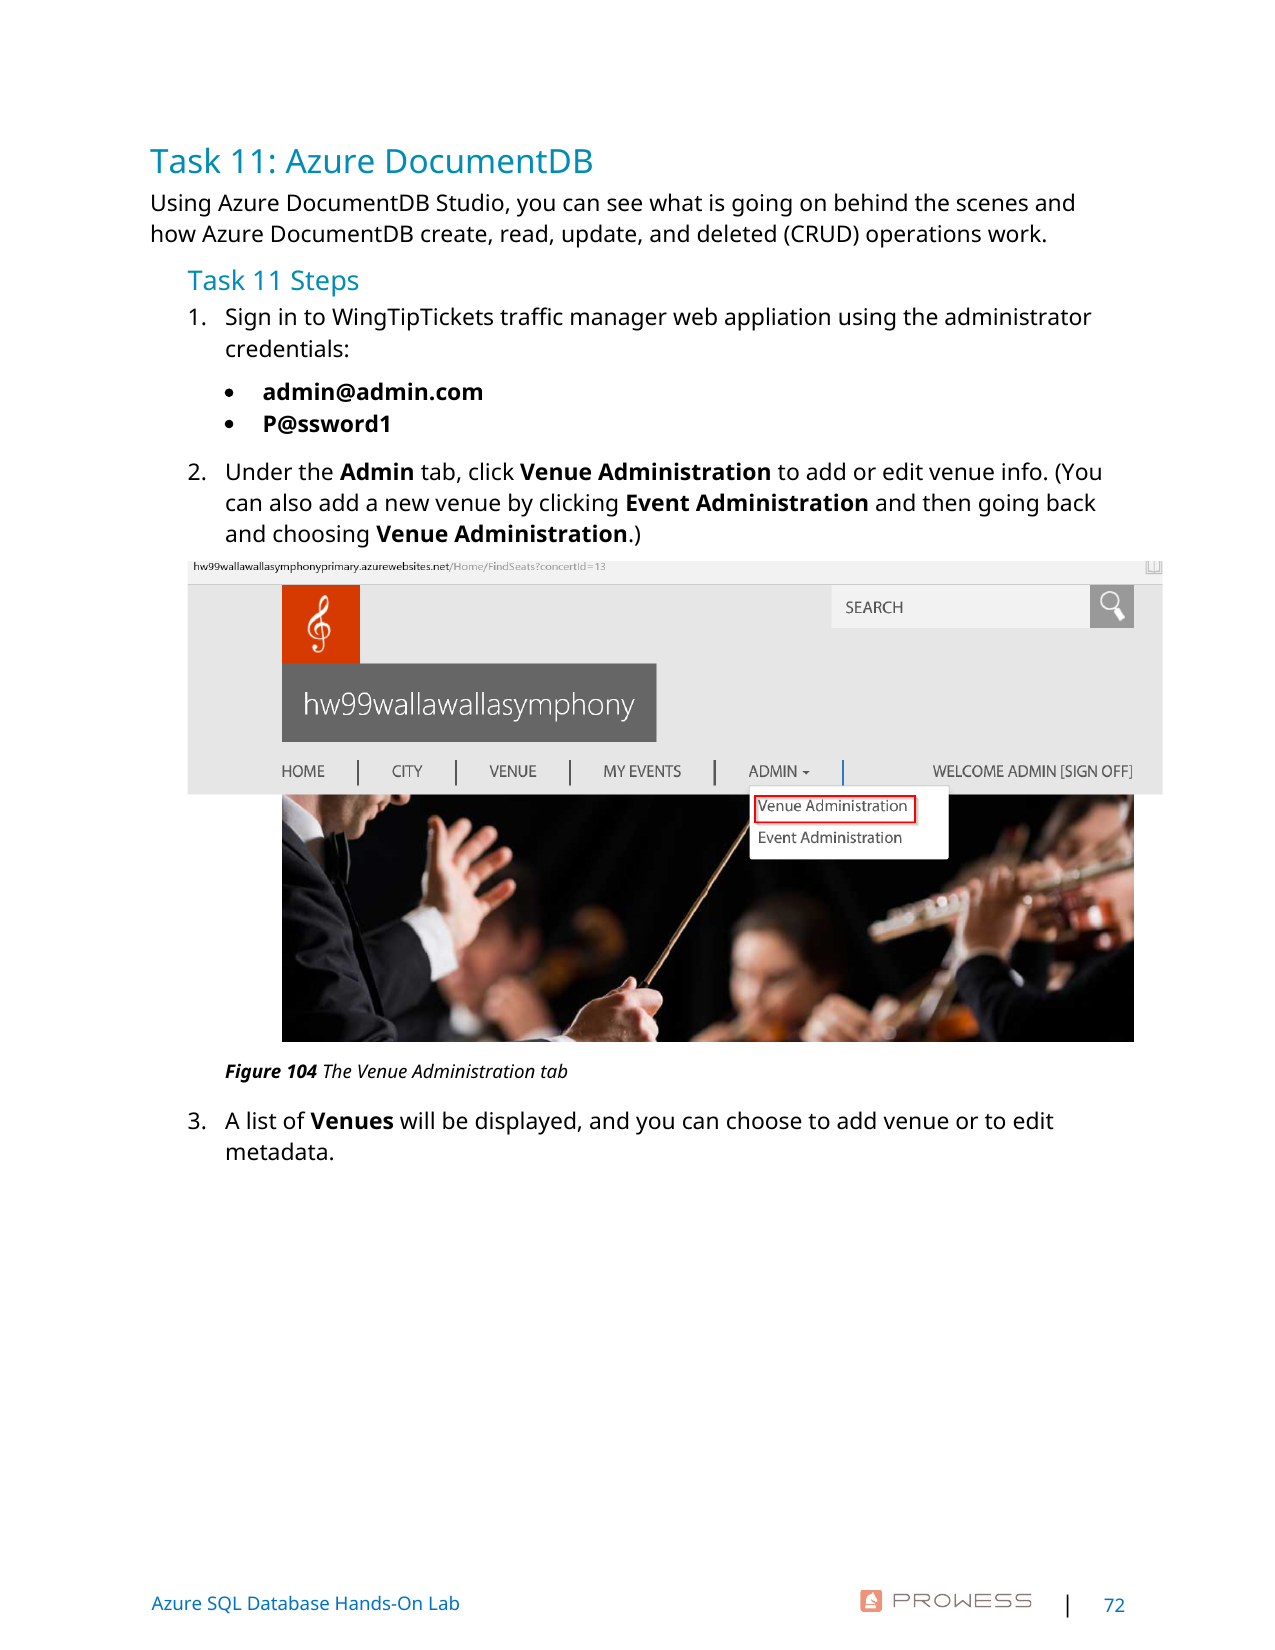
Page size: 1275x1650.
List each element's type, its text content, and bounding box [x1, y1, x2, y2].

text A list of Venues will be displayed, and you can choose to add venue or to edit metadata. [187, 1105, 1125, 1167]
subtitle Task 11 Steps [187, 261, 1125, 298]
subtitle Task 11: Azure DocumentDB [150, 137, 1125, 183]
picture [187, 561, 1163, 1042]
text P@ssword1 [225, 407, 1125, 439]
list Sign in to WingTipTickets traffic manager web appliation using the administrator credentials: [187, 301, 1125, 364]
picture [860, 1590, 1032, 1612]
list Using Azure DocumentDB Studio, you can see what is going on behind the scenes and how Azure DocumentDB create, read, update, and deleted (CRUD) operations work. [150, 186, 1125, 249]
text Under the Admin tab, click Venue Administration to add or edit venue info. (You can also add a new venue by clicking Event Administration and then going back and choosing Venue Administration.) [187, 455, 1125, 549]
text Figure 104 The Venue Administration tab [225, 1058, 1125, 1084]
text admin@admin.com [225, 376, 1125, 407]
